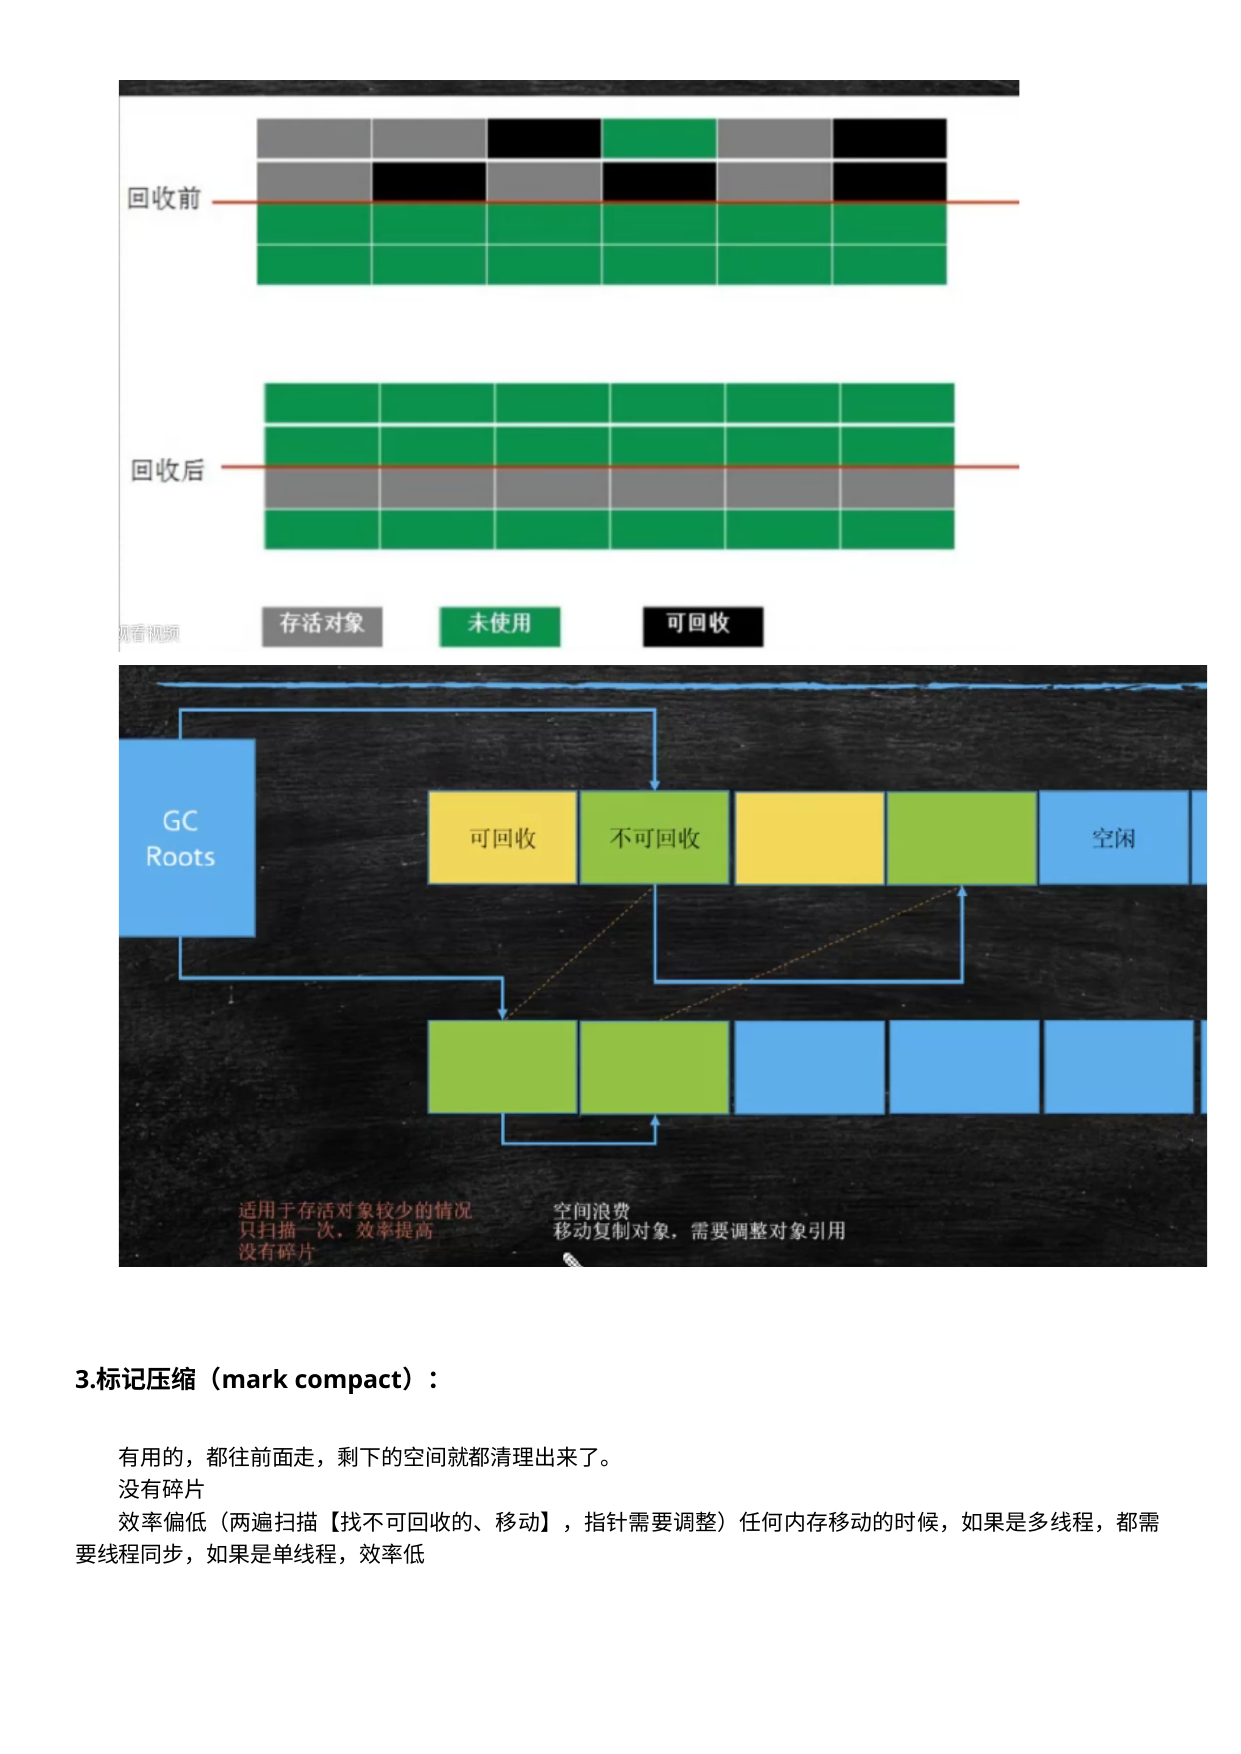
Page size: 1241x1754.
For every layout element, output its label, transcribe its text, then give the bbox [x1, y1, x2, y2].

picture [118, 665, 1208, 1267]
list 没有碎片 [75, 1472, 1165, 1504]
list 效率偏低（两遍扫描【找不可回收的、移动】，指针需要调整）任何内存移动的时候，如果是多线程，都需要线程同步，如果是单线程，效率低 [75, 1504, 1165, 1569]
picture [118, 80, 1020, 652]
subtitle 3.标记压缩（mark compact）： [75, 1345, 1165, 1410]
list 有用的，都往前面走，剩下的空间就都清理出来了。 [75, 1439, 1165, 1472]
